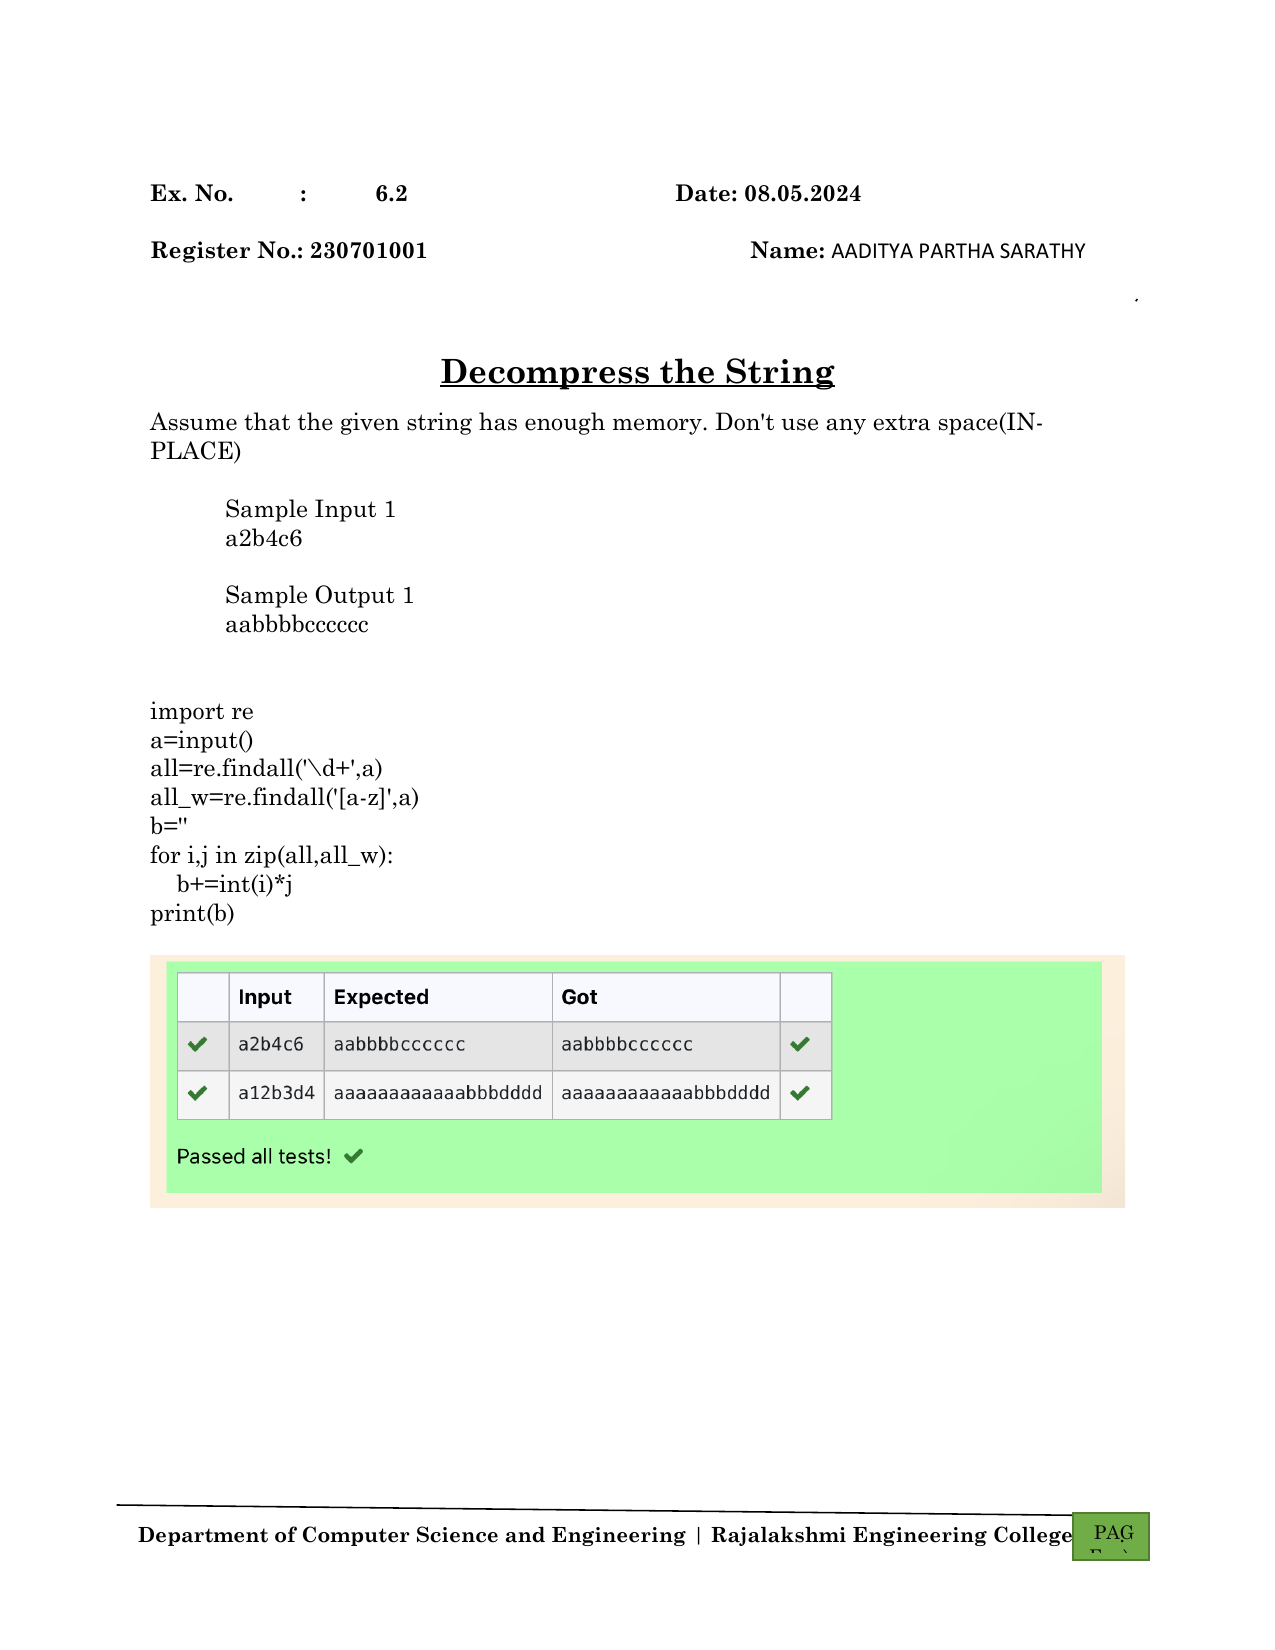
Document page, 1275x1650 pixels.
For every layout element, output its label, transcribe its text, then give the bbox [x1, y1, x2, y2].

text all_w=re.findall('[a-z]',a) [150, 782, 1125, 811]
text Assume that the given string has enough memory. Don't use any extra space(IN-PLACE) [150, 407, 1125, 465]
text Decompress the String [150, 350, 1125, 390]
text a2b4c6 [225, 522, 1125, 551]
text Sample Input 1 [225, 493, 1125, 522]
picture [150, 955, 1125, 1208]
text b='' [150, 811, 1125, 840]
text b+=int(i)*j [150, 869, 1125, 897]
text Register No.: 230701001 Name: AADITYA PARTHA SARATHY [150, 236, 1125, 264]
text for i,j in zip(all,all_w): [150, 840, 1125, 869]
text all=re.findall('\d+',a) [150, 753, 1125, 782]
text a=input() [150, 724, 1125, 753]
text print(b) [150, 897, 1125, 926]
text Ex. No. : 6.2 Date: 08.05.2024 [150, 179, 1125, 207]
text import re [150, 696, 1125, 724]
text aabbbbcccccc [225, 609, 1125, 638]
text Sample Output 1 [225, 580, 1125, 609]
